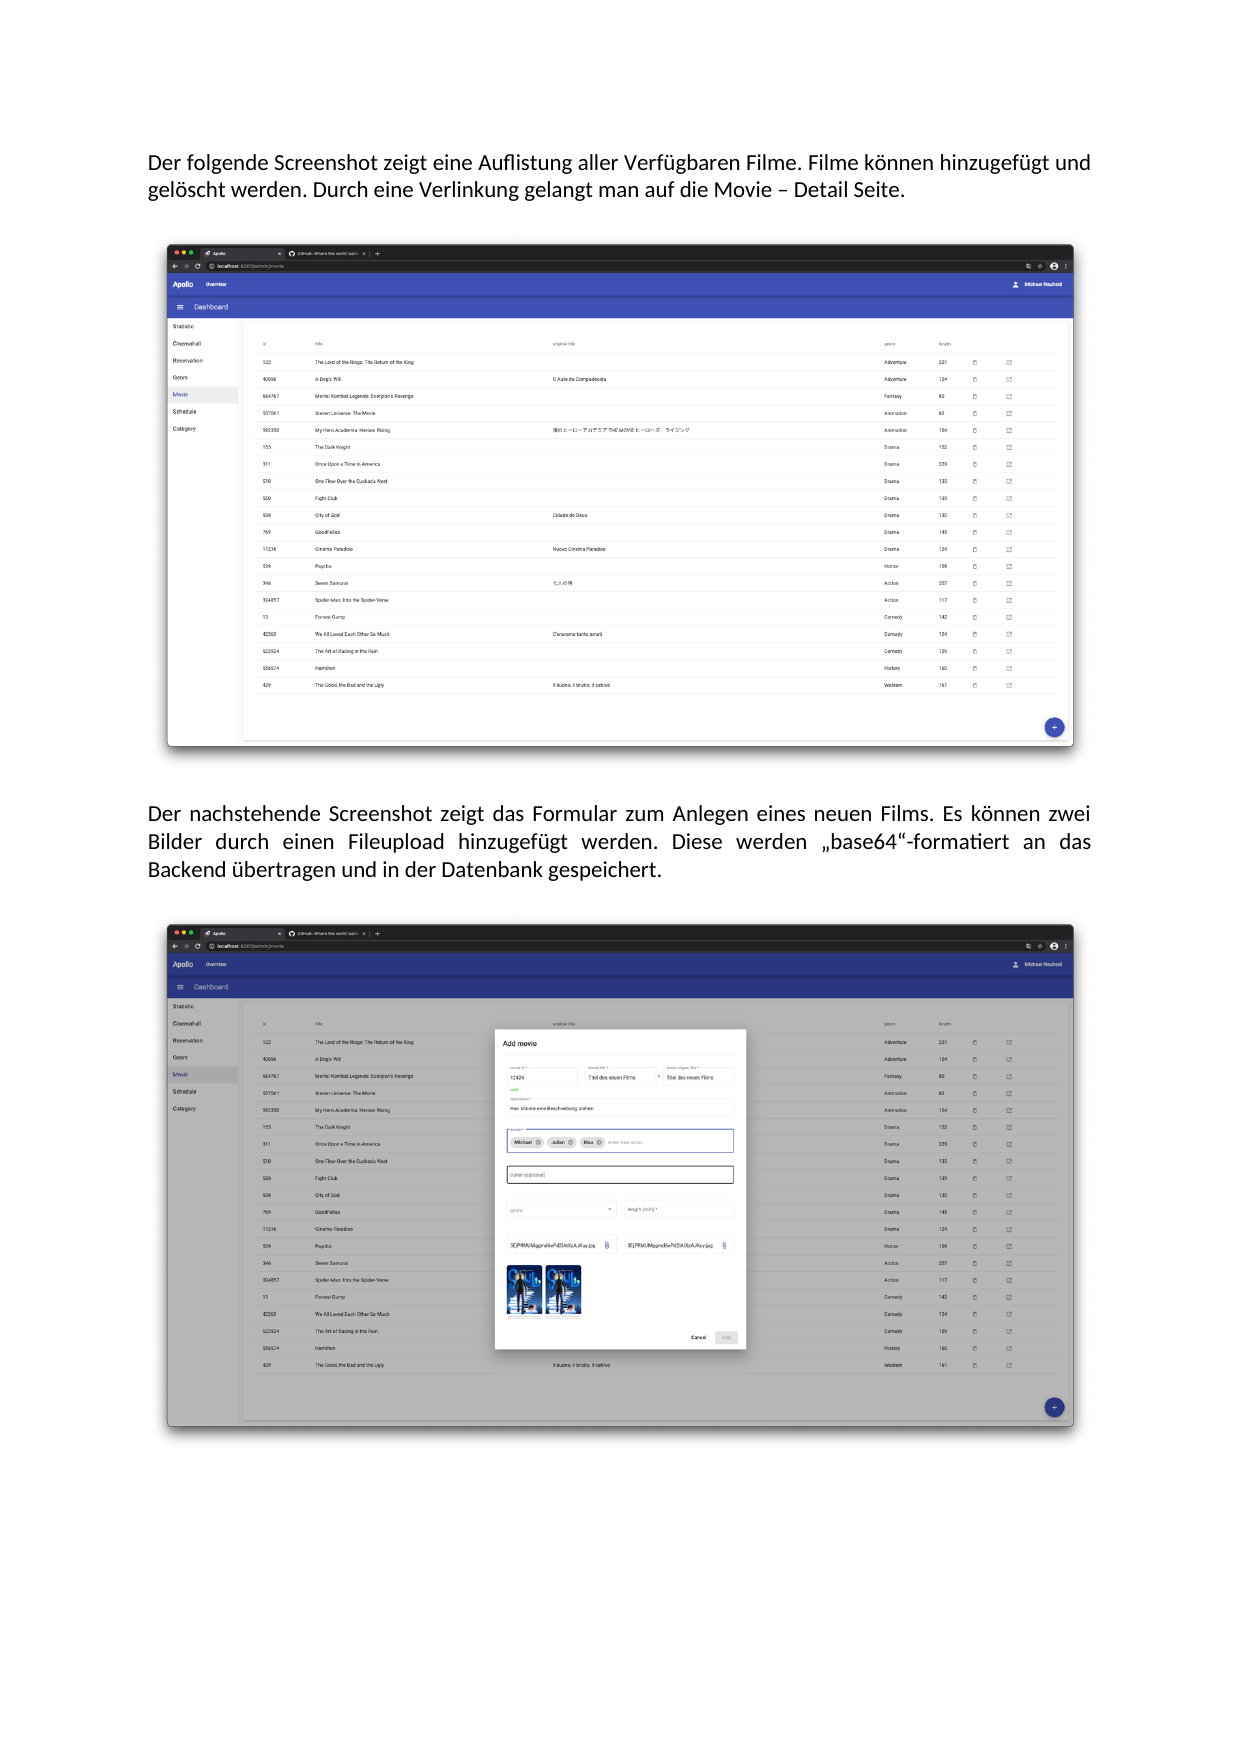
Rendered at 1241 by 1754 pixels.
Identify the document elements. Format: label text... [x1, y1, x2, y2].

picture [147, 231, 1093, 772]
text Der folgende Screenshot zeigt eine Auflistung aller Verfügbaren Filme. Filme können hinzugefügt und gelöscht werden. Durch eine Verlinkung gelangt man auf die Movie – Detail Seite. [148, 148, 1093, 204]
text Der nachstehende Screenshot zeigt das Formular zum Anlegen eines neuen Films. Es können zwei Bilder durch einen Fileupload hinzugefügt werden. Diese werden „base64“-formatiert an das Backend übertragen und in der Datenbank gespeichert. [148, 799, 1093, 883]
picture [147, 911, 1093, 1452]
